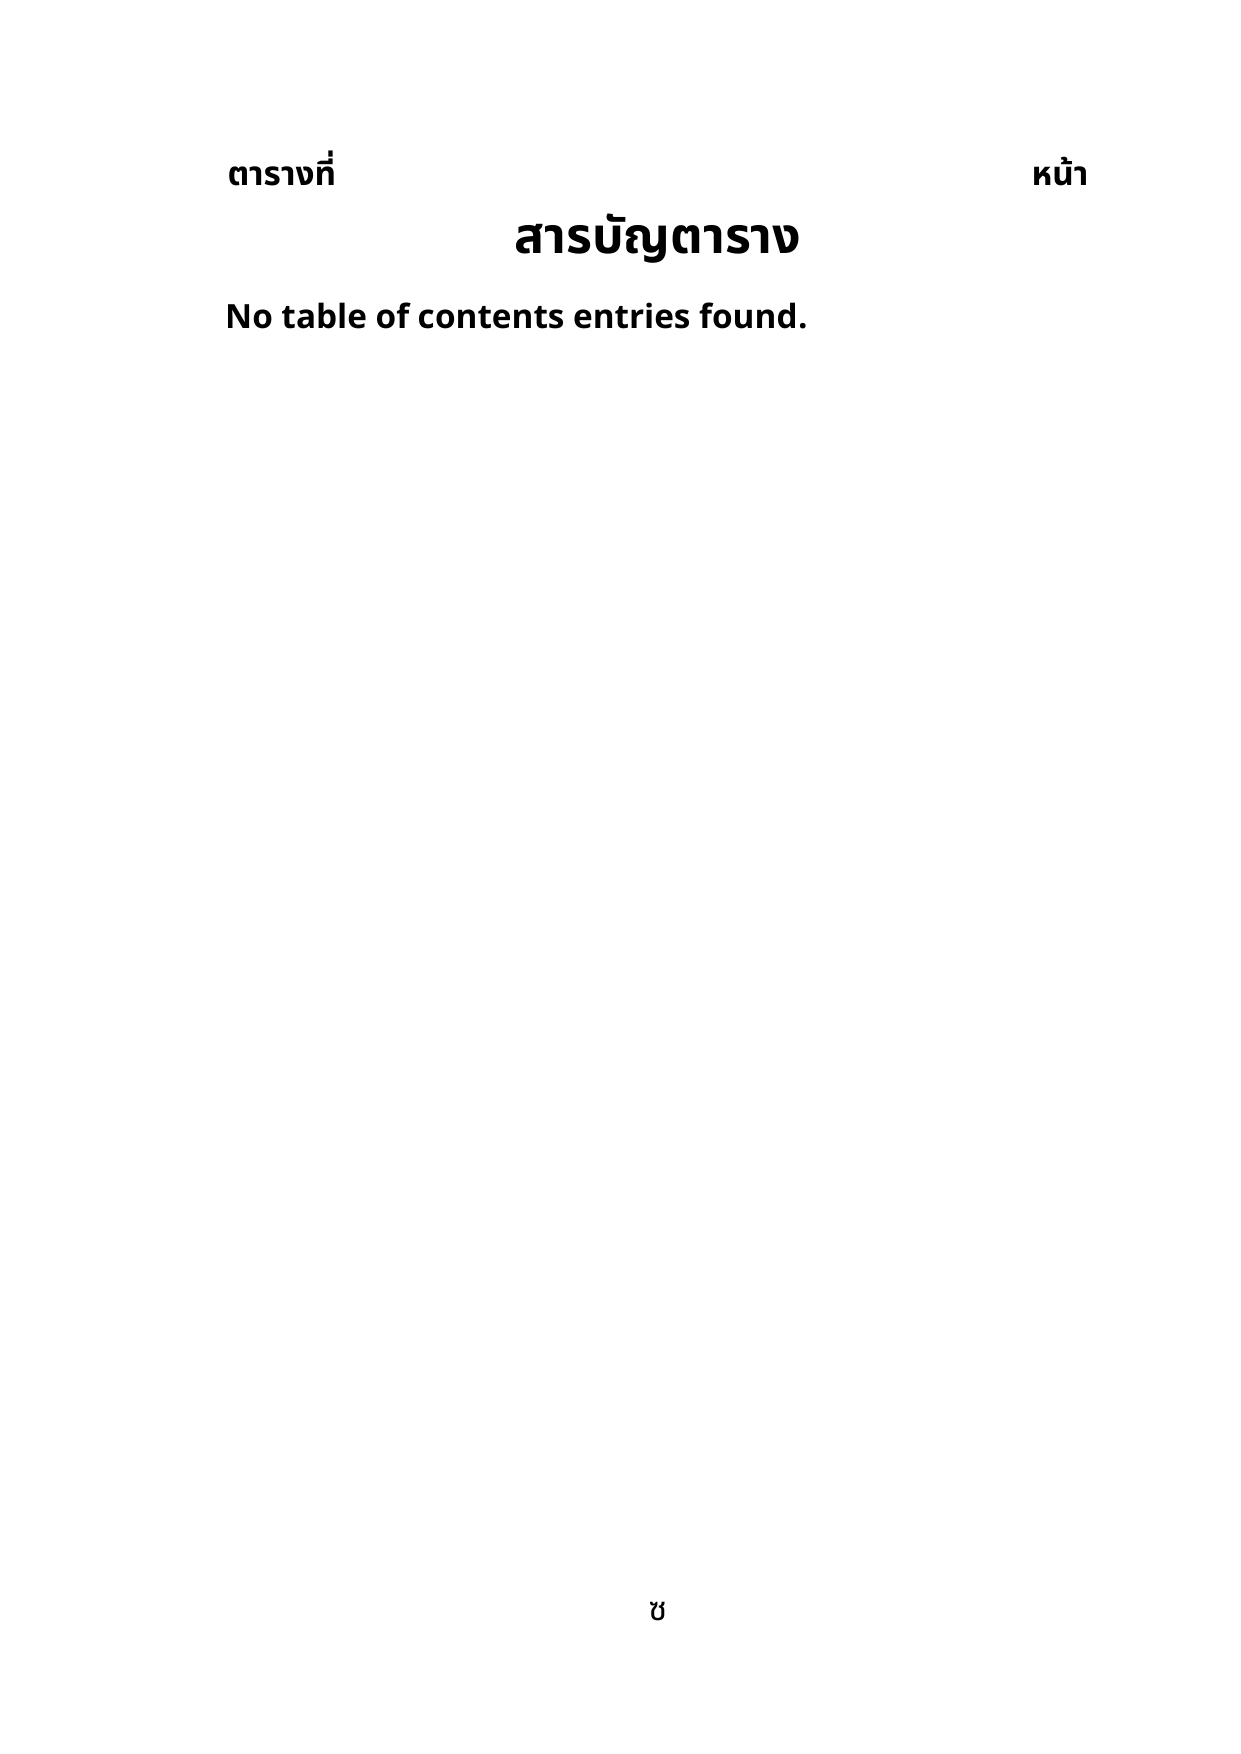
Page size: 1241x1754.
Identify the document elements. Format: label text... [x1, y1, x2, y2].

table_header ตารางที่ [216, 150, 667, 200]
text สารบัญตาราง [225, 200, 1090, 276]
text No table of contents entries found. [225, 293, 1090, 338]
table_header หน้า [667, 150, 1099, 200]
